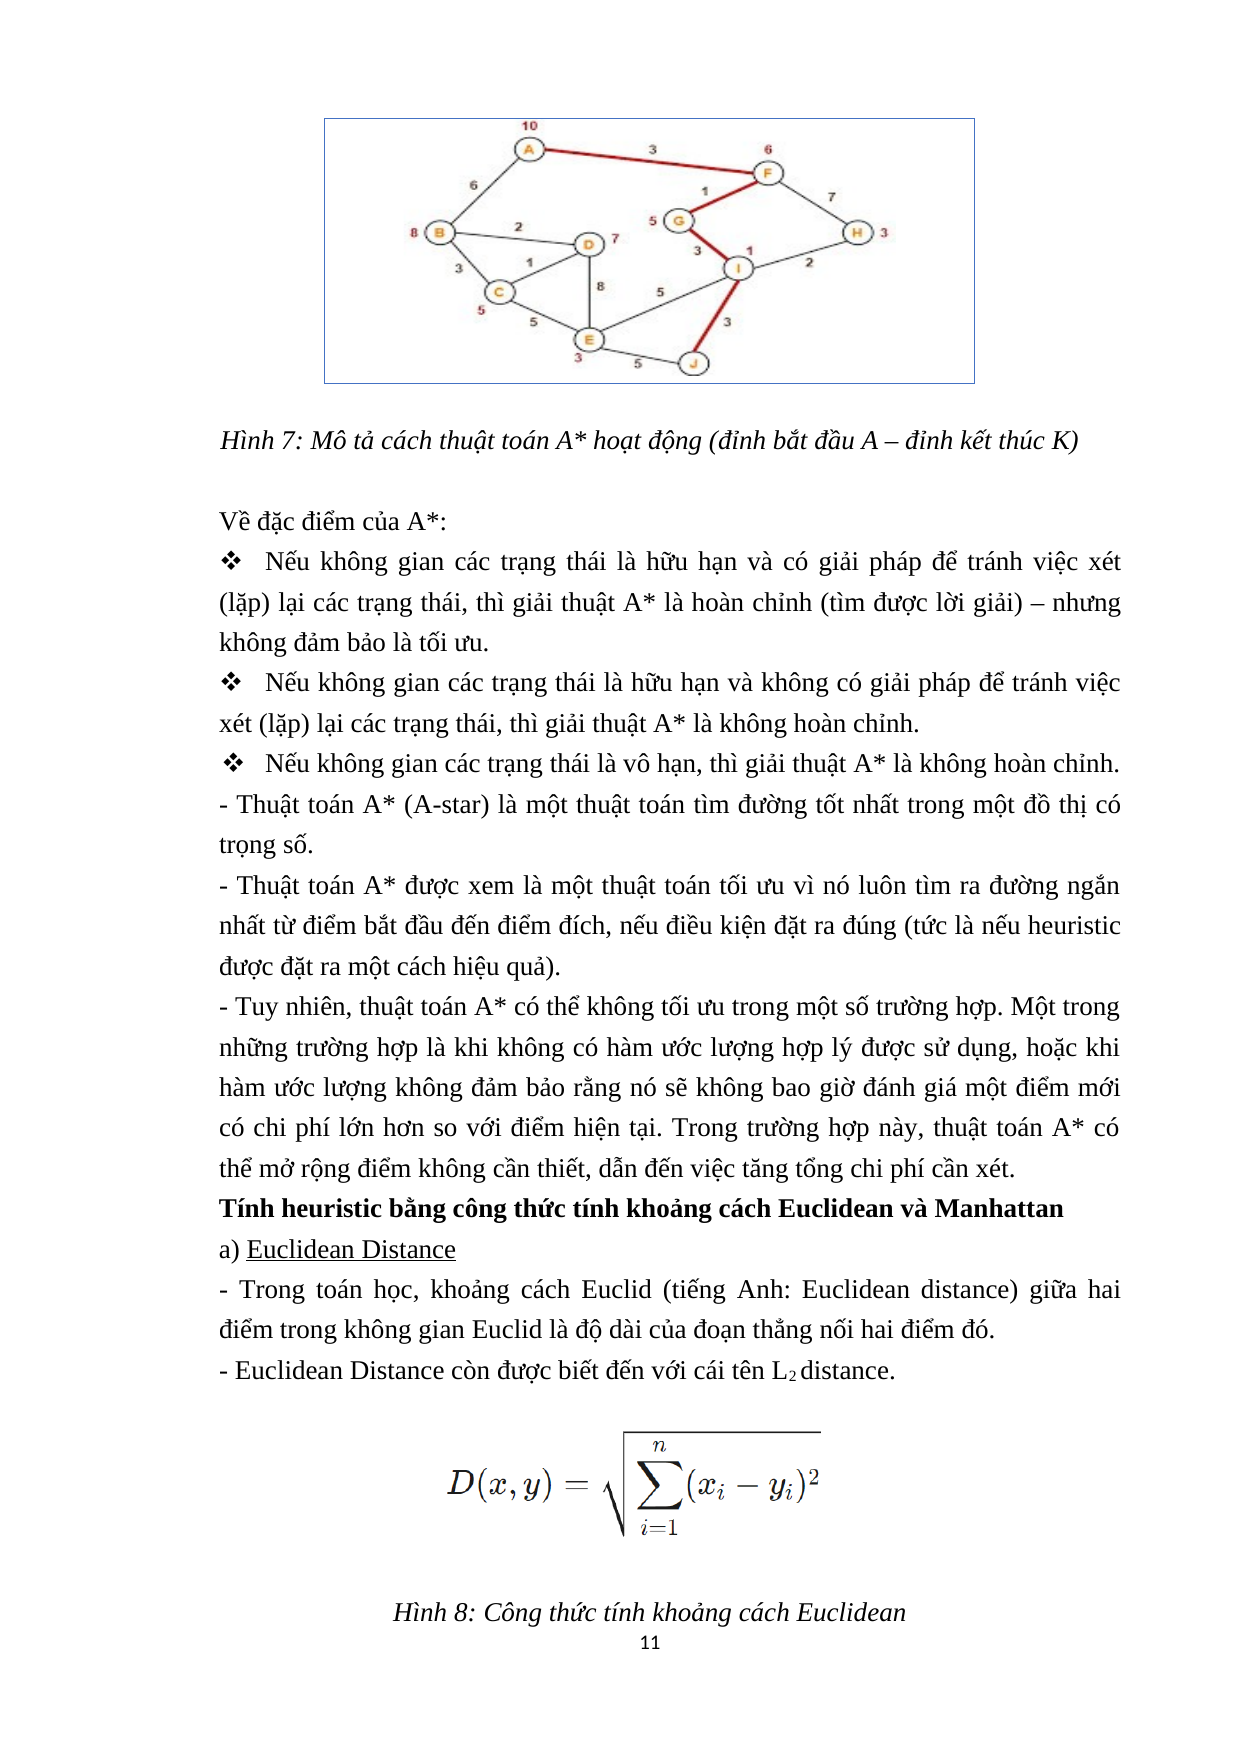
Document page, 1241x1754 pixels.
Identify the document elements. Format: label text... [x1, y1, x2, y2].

list Nếu không gian các trạng thái là hữu hạn và có giải pháp để tránh việc xét (lặp) lại các trạng thái, thì giải thuật A* là hoàn chỉnh (tìm được lời giải) – nhưng không đảm bảo là tối ưu. [219, 545, 1122, 657]
text Về đặc điểm của A*: [177, 505, 1122, 536]
picture [403, 119, 896, 376]
text Hình 8: Công thức tính khoảng cách Euclidean [177, 1596, 1122, 1628]
text - Thuật toán A* (A-star) là một thuật toán tìm đường tốt nhất trong một đồ thị có trọng số. [219, 788, 1122, 860]
list Nếu không gian các trạng thái là hữu hạn và không có giải pháp để tránh việc xét (lặp) lại các trạng thái, thì giải thuật A* là không hoàn chỉnh. [219, 667, 1122, 738]
picture [430, 1401, 846, 1568]
text Tính heuristic bằng công thức tính khoảng cách Euclidean và Manhattan [177, 1192, 1122, 1223]
text - Trong toán học, khoảng cách Euclid (tiếng Anh: Euclidean distance) giữa hai điểm trong không gian Euclid là độ dài của đoạn thẳng nối hai điểm đó. [219, 1273, 1122, 1345]
text - Thuật toán A* được xem là một thuật toán tối ưu vì nó luôn tìm ra đường ngắn nhất từ điểm bắt đầu đến điểm đích, nếu điều kiện đặt ra đúng (tức là nếu heuristic được đặt ra một cách hiệu quả). [219, 869, 1122, 981]
text - Tuy nhiên, thuật toán A* có thể không tối ưu trong một số trường hợp. Một trong những trường hợp là khi không có hàm ước lượng hợp lý được sử dụng, hoặc khi hàm ước lượng không đảm bảo rằng nó sẽ không bao giờ đánh giá một điểm mới có chi phí lớn hơn so với điểm hiện tại. Trong trường hợp này, thuật toán A* có thể mở rộng điểm không cần thiết, dẫn đến việc tăng tổng chi phí cần xét. [219, 990, 1122, 1183]
text Hình 7: Mô tả cách thuật toán A* hoạt động (đỉnh bắt đầu A – đỉnh kết thúc K) [177, 424, 1122, 455]
table_header [325, 119, 974, 382]
text - Euclidean Distance còn được biết đến với cái tên L2 distance. [219, 1354, 1122, 1385]
list Euclidean Distance [177, 1233, 1122, 1264]
list Nếu không gian các trạng thái là vô hạn, thì giải thuật A* là không hoàn chỉnh. [221, 747, 1122, 779]
